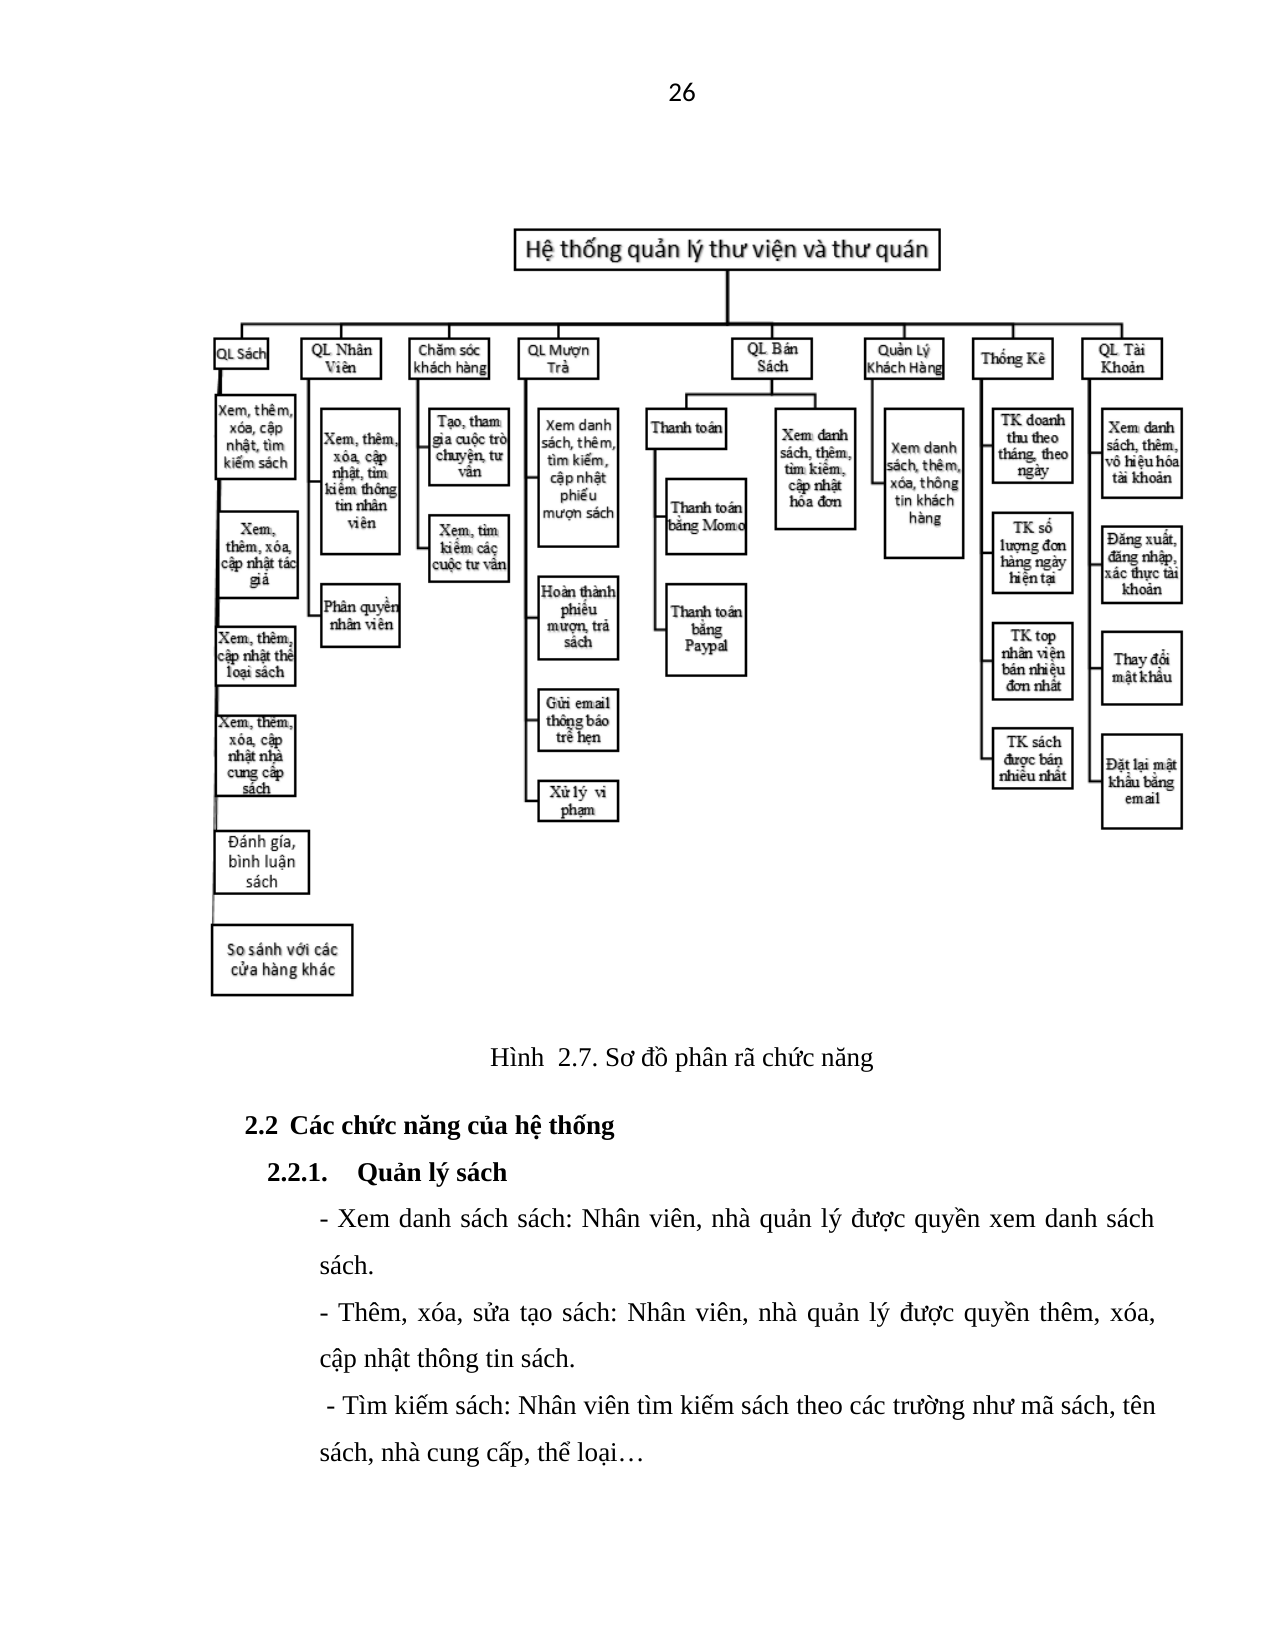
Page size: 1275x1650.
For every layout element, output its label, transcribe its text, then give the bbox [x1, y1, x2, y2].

list - Xem danh sách sách: Nhân viên, nhà quản lý được quyền xem danh sách sách. [319, 1202, 1157, 1280]
list - Tìm kiếm sách: Nhân viên tìm kiếm sách theo các trường như mã sách, tên sách, nhà cung cấp, thể loại… [319, 1389, 1157, 1467]
list - Thêm, xóa, sửa tạo sách: Nhân viên, nhà quản lý được quyền thêm, xóa, cập nhật thông tin sách. [319, 1296, 1157, 1373]
list Các chức năng của hệ thống [244, 1109, 1157, 1140]
list Quản lý sách [267, 1156, 1157, 1187]
